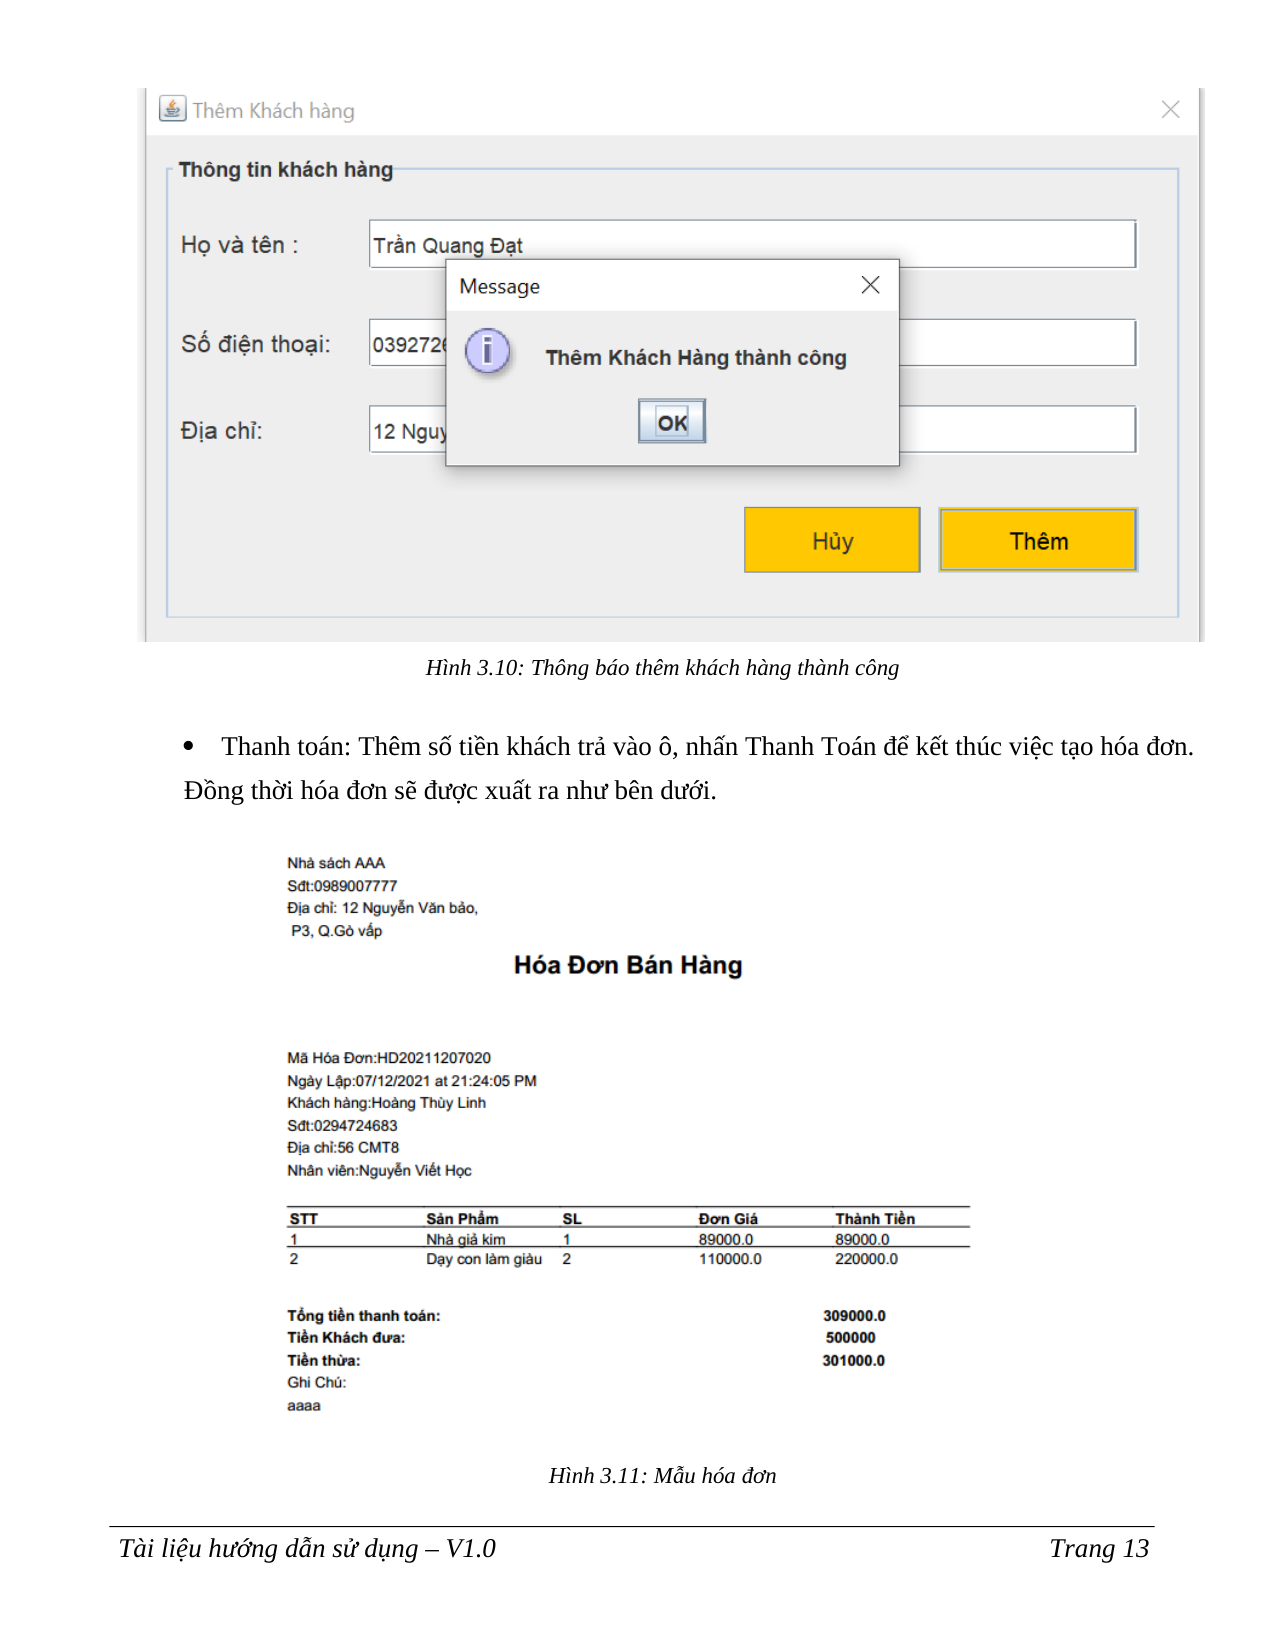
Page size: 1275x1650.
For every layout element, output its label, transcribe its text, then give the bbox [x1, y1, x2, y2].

list Thanh toán: Thêm số tiền khách trả vào ô, nhấn Thanh Toán để kết thúc việc tạo hóa đơn. [184, 731, 1209, 762]
text Hình 3.11: Mẫu hóa đơn [118, 1462, 1209, 1488]
picture [258, 817, 996, 1450]
text Hình 3.10: Thông báo thêm khách hàng thành công [118, 654, 1209, 681]
picture [136, 88, 1206, 642]
text Đồng thời hóa đơn sẽ được xuất ra như bên dưới. [184, 774, 1209, 805]
